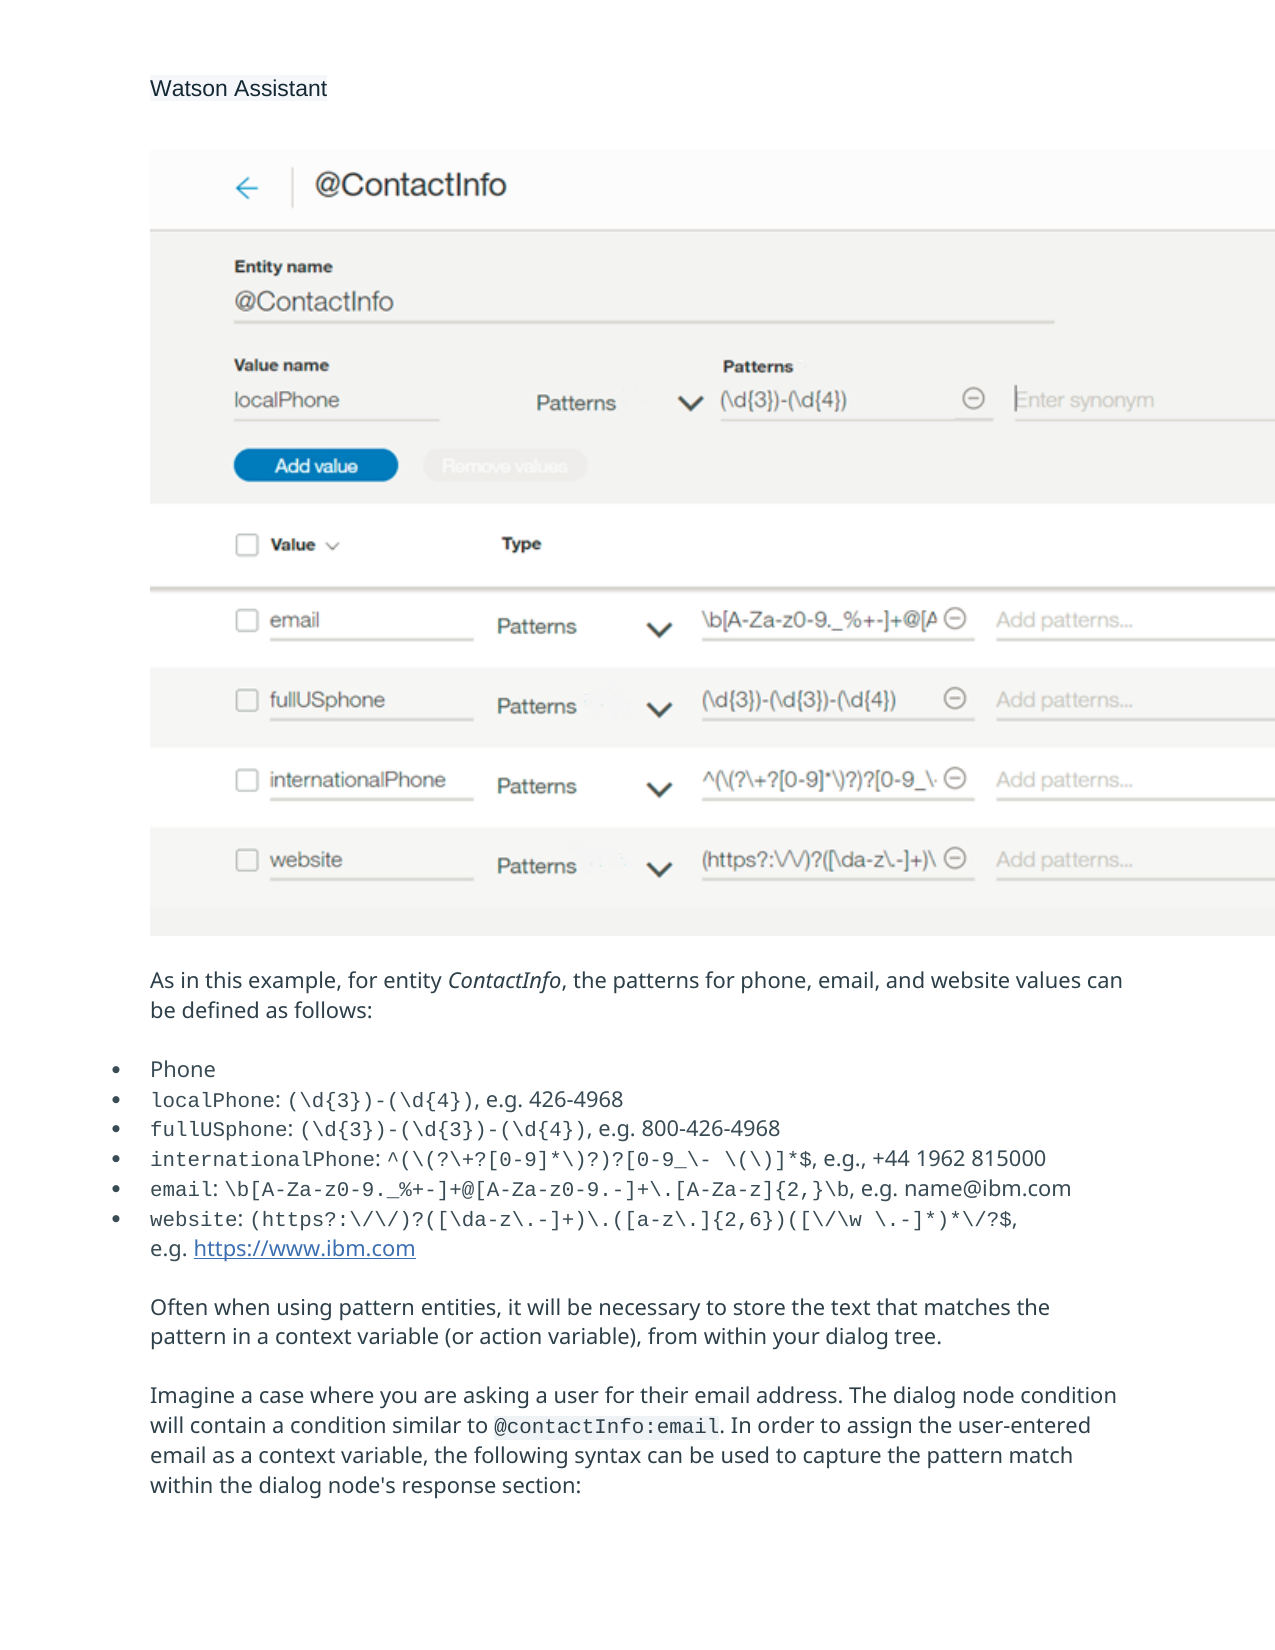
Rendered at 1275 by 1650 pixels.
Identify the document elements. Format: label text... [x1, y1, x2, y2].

list localPhone: (\d{3})-(\d{4}), e.g. 426-4968 [112, 1084, 1125, 1113]
list email: \b[A-Za-z0-9._%+-]+@[A-Za-z0-9.-]+\.[A-Za-z]{2,}\b, e.g. name@ibm.com [112, 1173, 1125, 1203]
picture [150, 150, 1275, 936]
list Phone [112, 1054, 1125, 1084]
list website: (https?:\/\/)?([\da-z\.-]+)\.([a-z\.]{2,6})([\/\w \.-]*)*\/?$, e.g. https://www.ibm.com [112, 1203, 1125, 1262]
text As in this example, for entity ContactInfo, the patterns for phone, email, and website values can be defined as follows: [150, 965, 1125, 1025]
text Imagine a case where you are asking a user for their email address. The dialog node condition will contain a condition similar to @contactInfo:email. In order to assign the user-entered email as a context variable, the following syntax can be used to capture the pattern match within the dialog node's response section: [150, 1380, 1125, 1499]
text Often when using pattern entities, it will be necessary to store the text that matches the pattern in a context variable (or action variable), from within your dialog tree. [150, 1292, 1125, 1351]
list fullUSphone: (\d{3})-(\d{3})-(\d{4}), e.g. 800-426-4968 [112, 1113, 1125, 1143]
list internationalPhone: ^(\(?\+?[0-9]*\)?)?[0-9_\- \(\)]*$, e.g., +44 1962 815000 [112, 1143, 1125, 1173]
